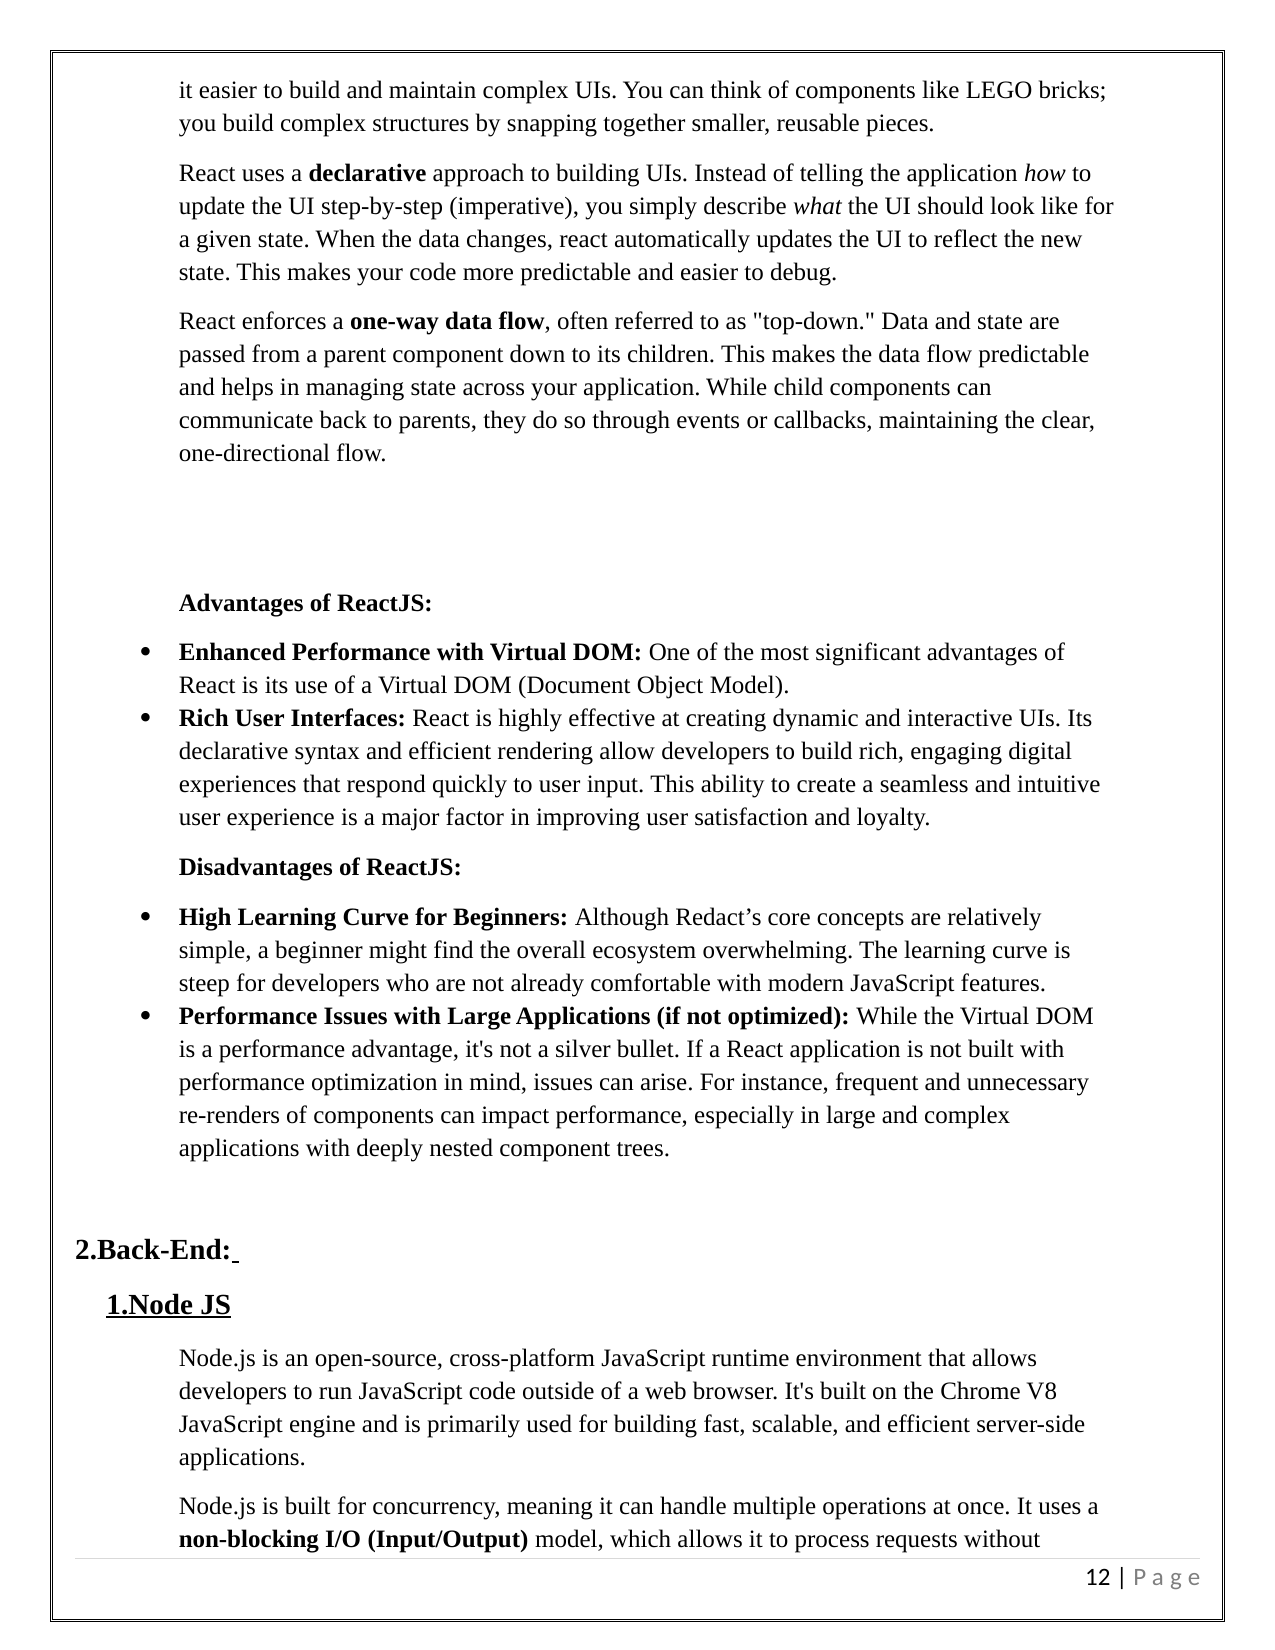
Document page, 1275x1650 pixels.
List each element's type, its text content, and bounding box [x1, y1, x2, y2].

text React enforces a one-way data flow, often referred to as "top-down." Data and state are passed from a parent component down to its children. This makes the data flow predictable and helps in managing state across your application. While child components can communicate back to parents, they do so through events or callbacks, maintaining the clear, one-directional flow. [178, 306, 1116, 467]
text 1.Node JS [75, 1287, 1116, 1321]
list High Learning Curve for Beginners: Although Redact’s core concepts are relatively simple, a beginner might find the overall ecosystem overwhelming. The learning curve is steep for developers who are not already comfortable with modern JavaScript features. [141, 902, 1116, 997]
text Advantages of ReactJS: [178, 588, 1116, 616]
text 2.Back-End: [75, 1232, 1116, 1266]
list Performance Issues with Large Applications (if not optimized): While the Virtual DOM is a performance advantage, it's not a silver bullet. If a React application is not built with performance optimization in mind, issues can arise. For instance, frequent and unnecessary re-renders of components can impact performance, especially in large and complex applications with deeply nested component trees. [141, 1001, 1116, 1162]
list Rich User Interfaces: React is highly effective at creating dynamic and interactive UIs. Its declarative syntax and efficient rendering allow developers to build rich, engaging digital experiences that respond quickly to user input. This ability to create a seamless and intuitive user experience is a major factor in improving user satisfaction and loyalty. [141, 703, 1116, 831]
text React uses a declarative approach to building UIs. Instead of telling the application how to update the UI step-by-step (imperative), you simply describe what the UI should look like for a given state. When the data changes, react automatically updates the UI to reflect the new state. This makes your code more predictable and easier to debug. [178, 158, 1116, 286]
text Disadvantages of ReactJS: [178, 852, 1116, 881]
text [178, 75, 1116, 137]
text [178, 1491, 1116, 1553]
text Node.js is an open-source, cross-platform JavaScript runtime environment that allows developers to run JavaScript code outside of a web browser. It's built on the Chrome V8 JavaScript engine and is primarily used for building fast, scalable, and efficient server-side applications. [178, 1343, 1116, 1471]
list Enhanced Performance with Virtual DOM: One of the most significant advantages of React is its use of a Virtual DOM (Document Object Model). [141, 637, 1116, 699]
